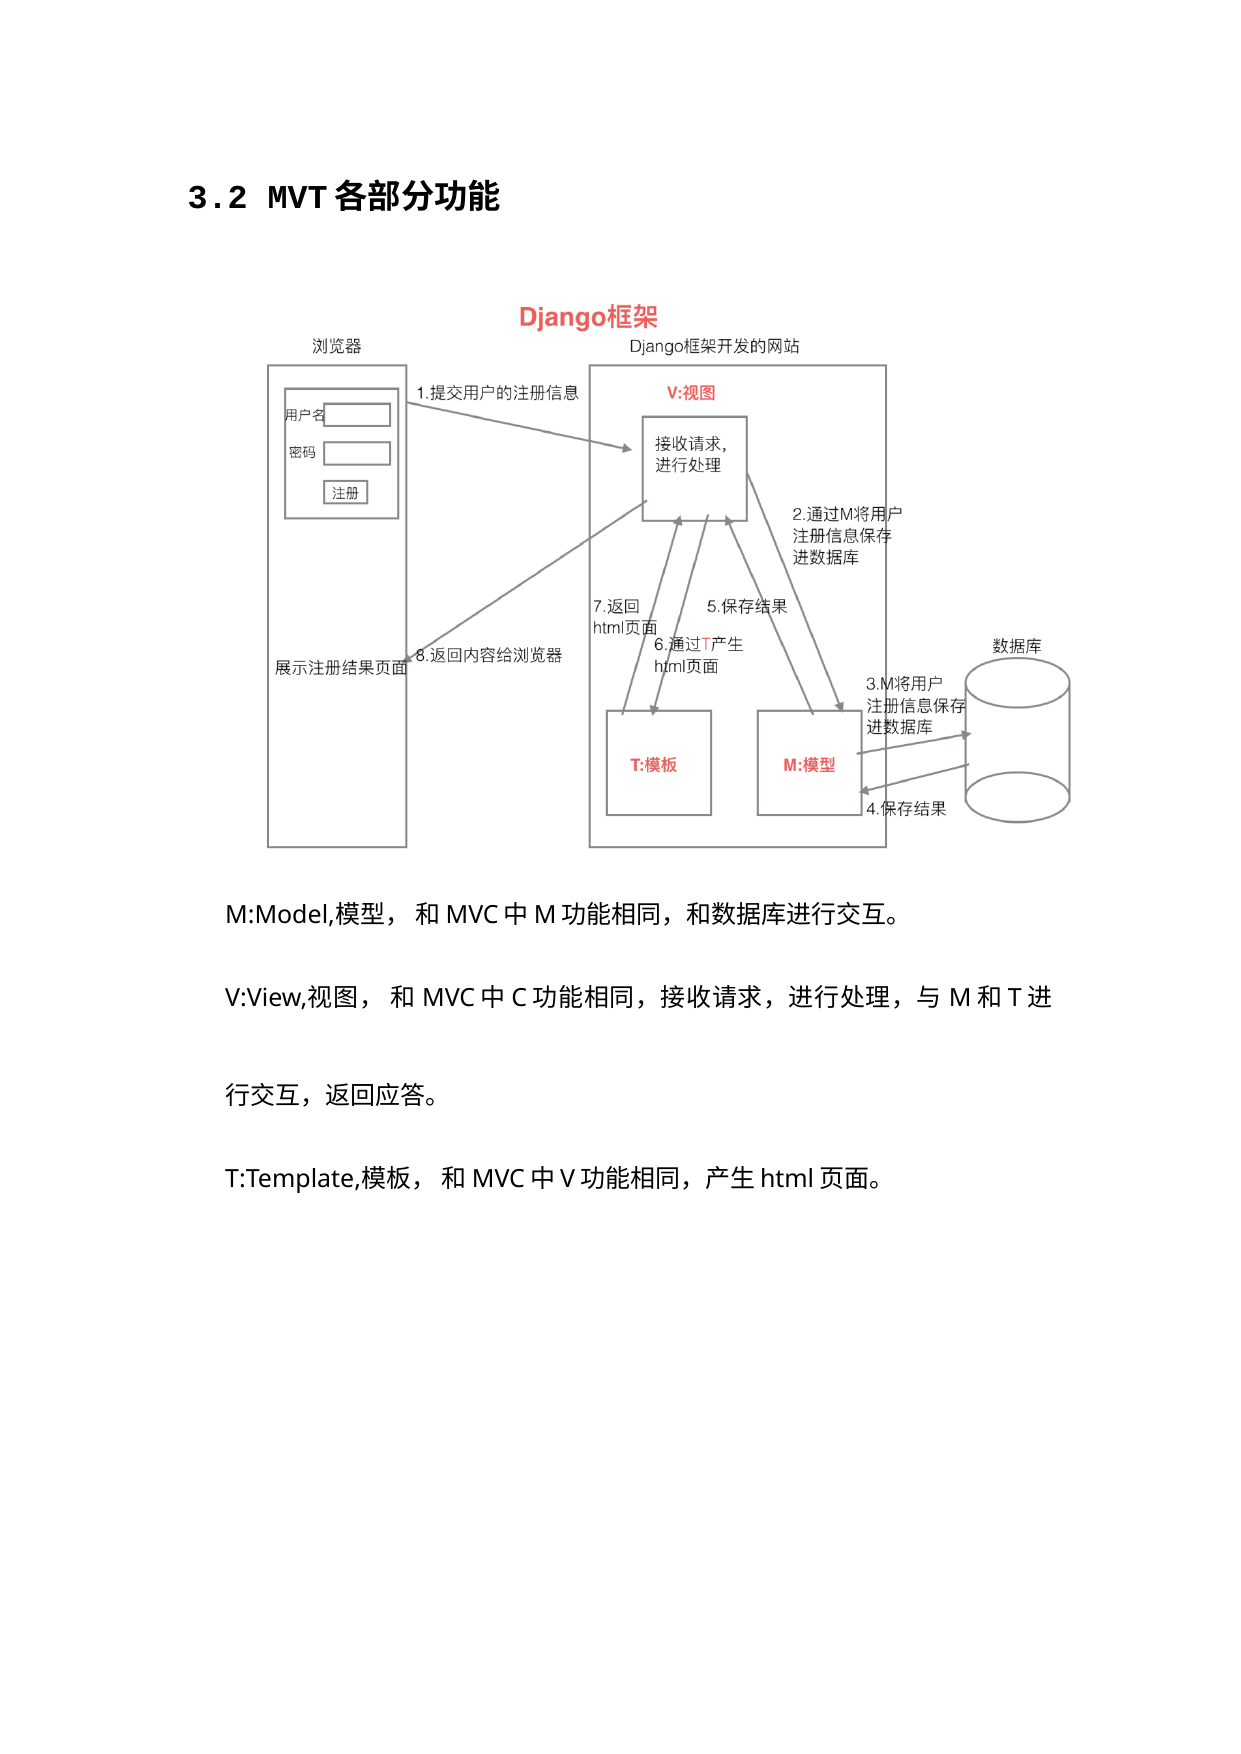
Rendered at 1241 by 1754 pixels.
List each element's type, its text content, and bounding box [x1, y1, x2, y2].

list T:Template,模板， 和MVC中V功能相同，产生html页面。 [225, 1144, 1053, 1209]
list V:View,视图， 和MVC中C功能相同，接收请求，进行处理，与M和T进行交互，返回应答。 [225, 963, 1053, 1126]
picture [225, 278, 1090, 864]
list M:Model,模型， 和MVC中M功能相同，和数据库进行交互。 [225, 880, 1053, 945]
subtitle 3.2 MVT各部分功能 [187, 162, 1053, 227]
